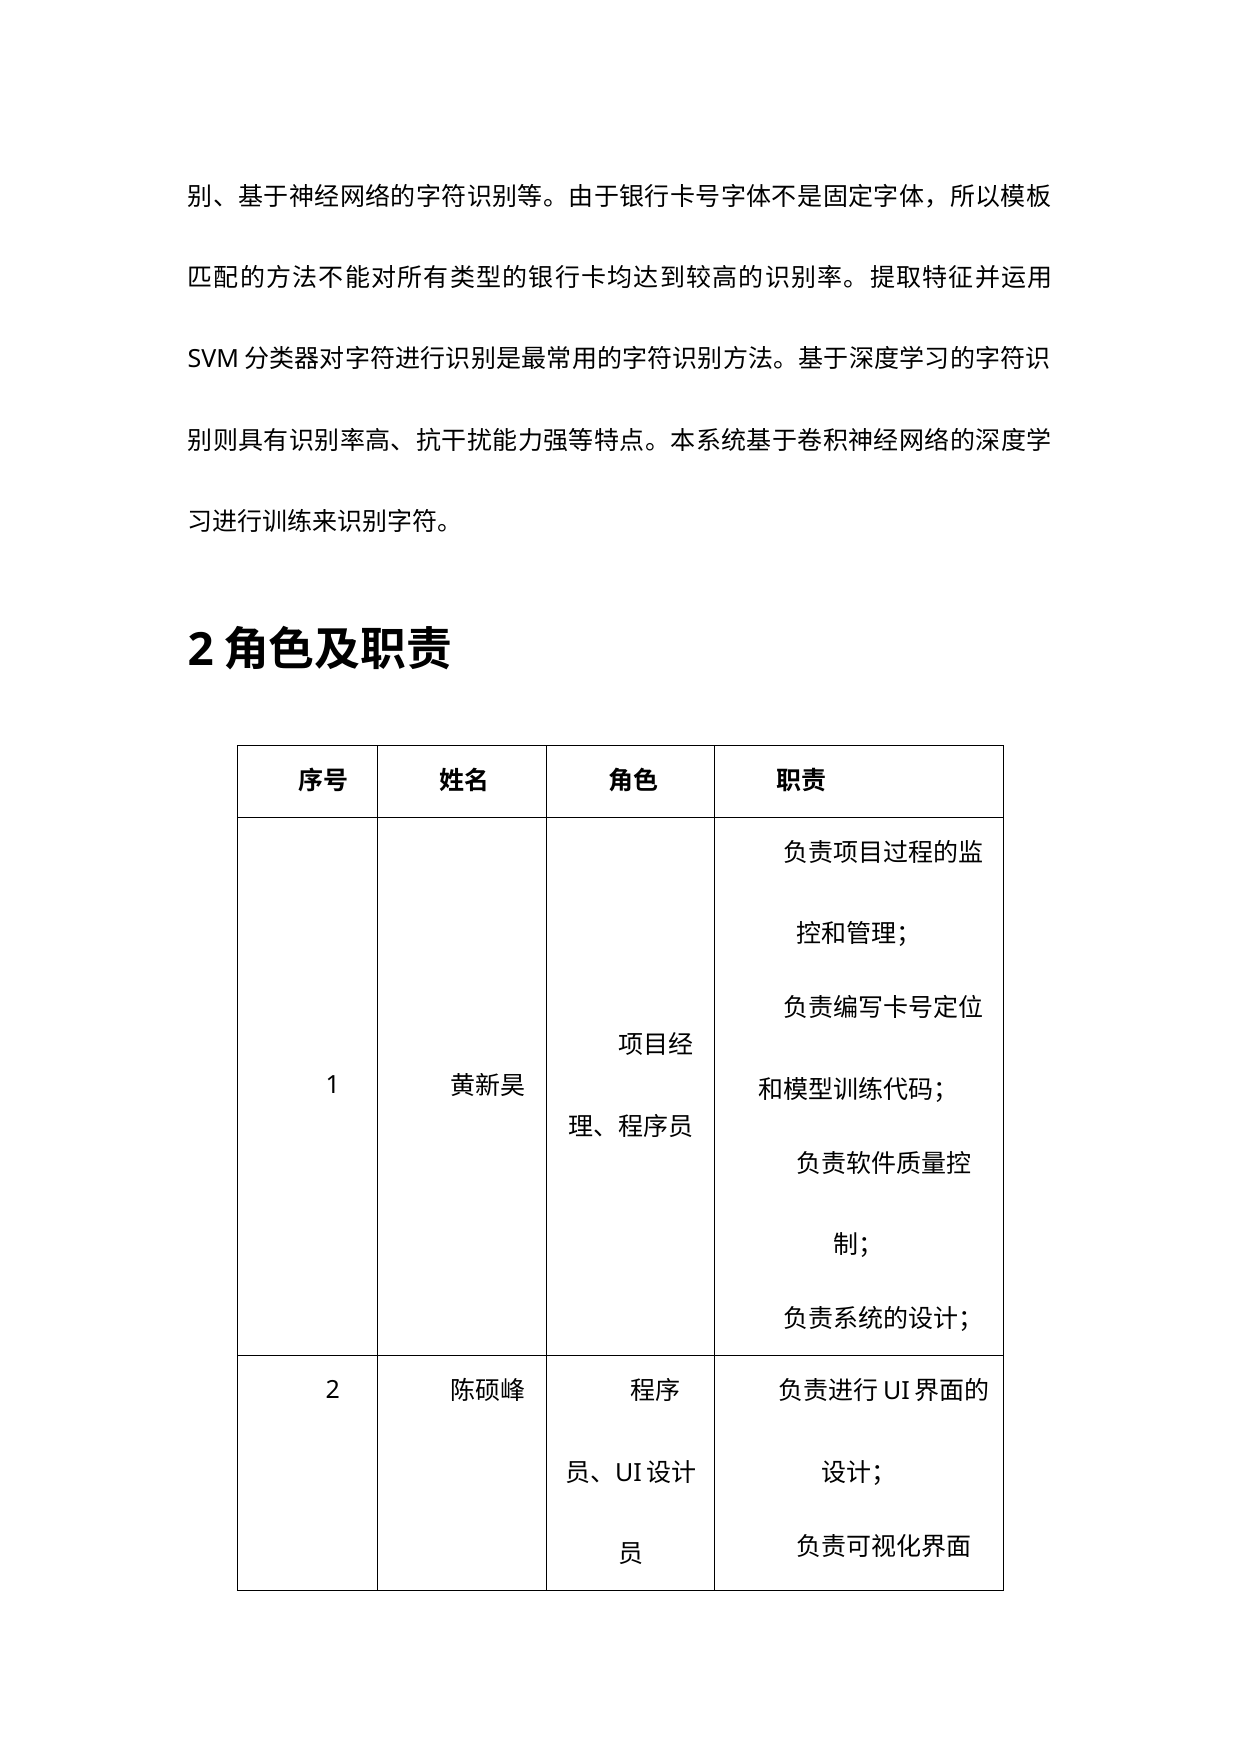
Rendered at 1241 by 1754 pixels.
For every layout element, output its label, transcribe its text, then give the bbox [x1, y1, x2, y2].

table_header 姓名 [378, 746, 546, 817]
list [187, 162, 1053, 552]
table_header 序号 [238, 746, 377, 817]
table_cell 2 [238, 1356, 377, 1590]
table_cell 项目经理、程序员 [547, 818, 714, 1355]
table_cell 负责项目过程的监控和管理； 负责编写卡号定位和模型训练代码； 负责软件质量控制； 负责系统的设计； [715, 818, 1003, 1355]
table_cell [715, 1356, 1003, 1590]
table_cell 程序员、UI设计员 [547, 1356, 714, 1590]
table_cell 黄新昊 [378, 818, 546, 1355]
table_header 角色 [547, 746, 714, 817]
subtitle 2角色及职责 [187, 596, 1053, 694]
table_header 职责 [715, 746, 1003, 817]
table_cell 1 [238, 818, 377, 1355]
table_cell 陈硕峰 [378, 1356, 546, 1590]
